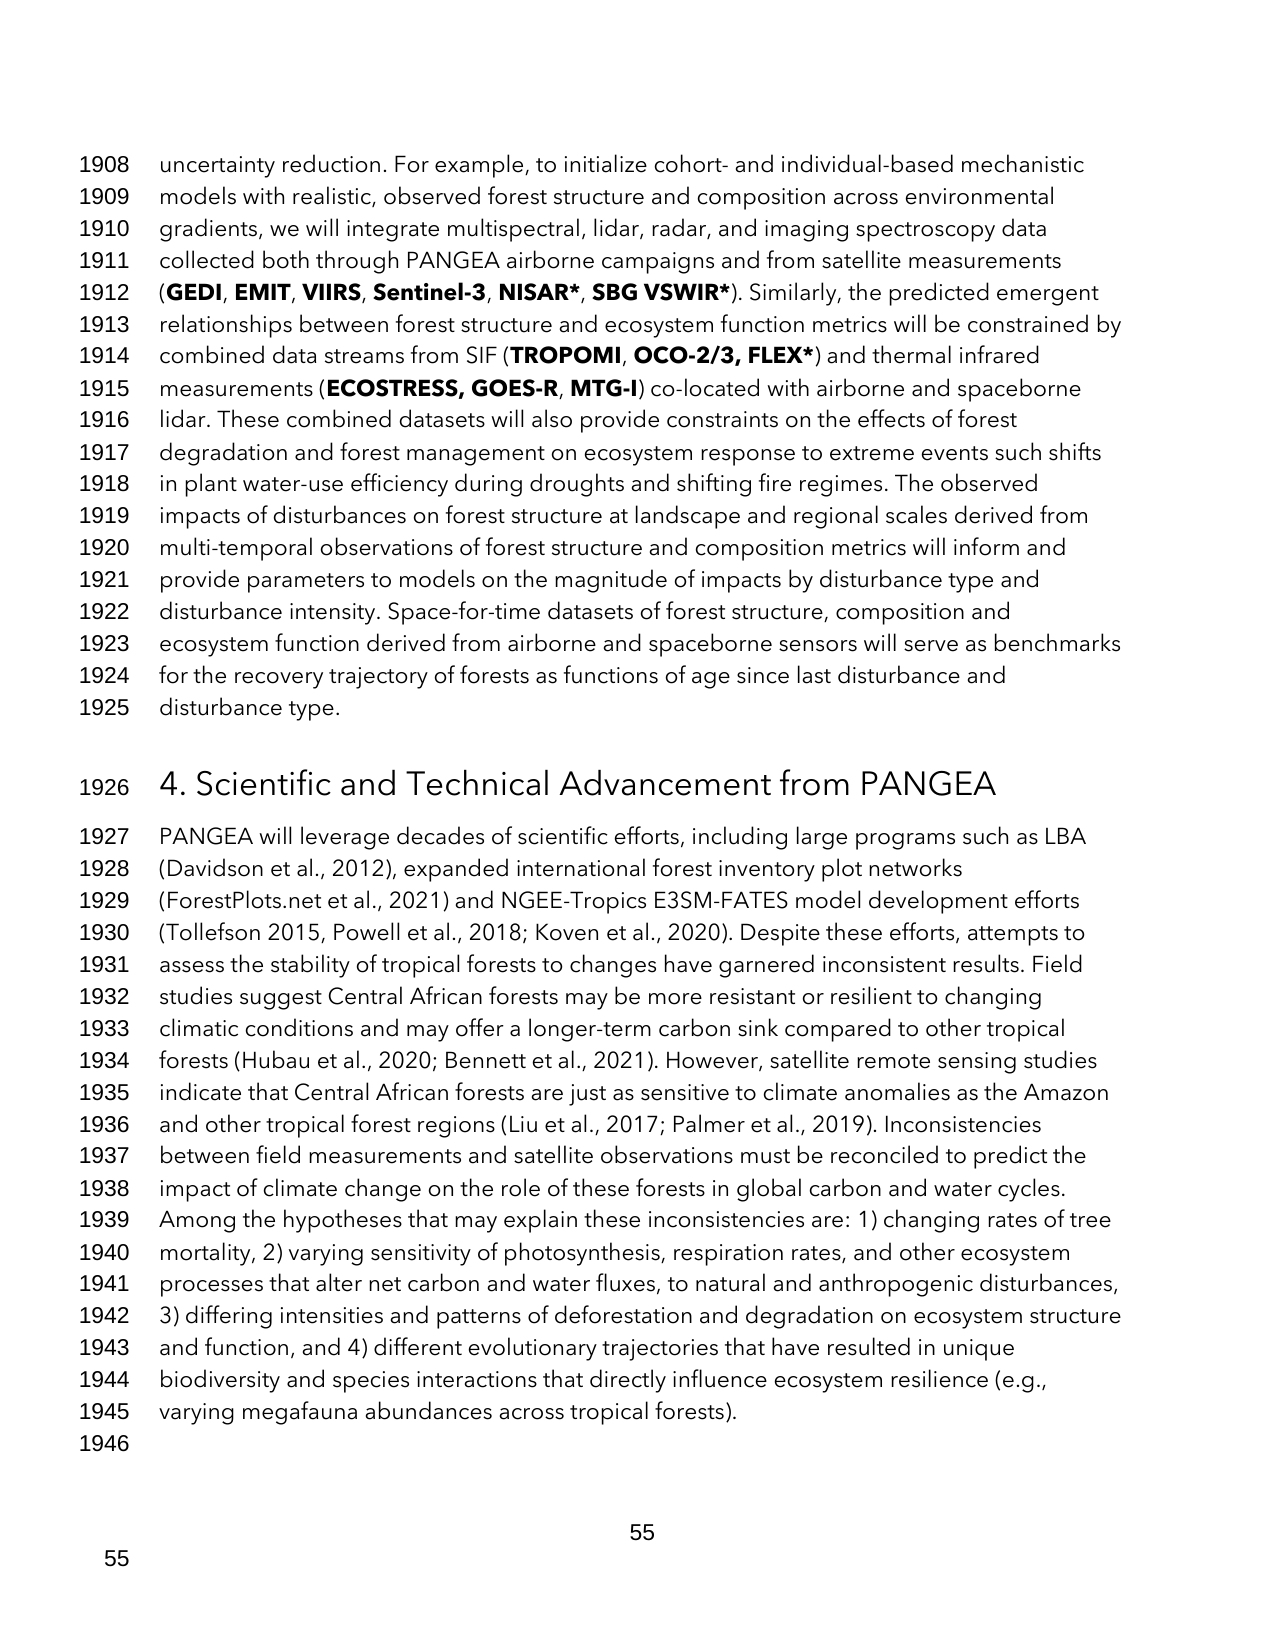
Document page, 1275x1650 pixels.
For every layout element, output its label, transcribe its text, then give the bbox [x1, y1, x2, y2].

text PANGEA will leverage decades of scientific efforts, including large programs such as LBA (Davidson et al., 2012), expanded international forest inventory plot networks (ForestPlots.net et al., 2021) and NGEE-Tropics E3SM-FATES model development efforts (Tollefson 2015, Powell et al., 2018; Koven et al., 2020). Despite these efforts, attempts to assess the stability of tropical forests to changes have garnered inconsistent results. Field studies suggest Central African forests may be more resistant or resilient to changing climatic conditions and may offer a longer-term carbon sink compared to other tropical forests (Hubau et al., 2020; Bennett et al., 2021). However, satellite remote sensing studies indicate that Central African forests are just as sensitive to climate anomalies as the Amazon and other tropical forest regions (Liu et al., 2017; Palmer et al., 2019). Inconsistencies between field measurements and satellite observations must be reconciled to predict the impact of climate change on the role of these forests in global carbon and water cycles. Among the hypotheses that may explain these inconsistencies are: 1) changing rates of tree mortality, 2) varying sensitivity of photosynthesis, respiration rates, and other ecosystem processes that alter net carbon and water fluxes, to natural and anthropogenic disturbances, 3) differing intensities and patterns of deforestation and degradation on ecosystem structure and function, and 4) different evolutionary trajectories that have resulted in unique biodiversity and species interactions that directly influence ecosystem resilience (e.g., varying megafauna abundances across tropical forests). [159, 822, 1125, 1426]
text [159, 150, 1125, 721]
subtitle 4. Scientific and Technical Advancement from PANGEA [159, 763, 1125, 803]
